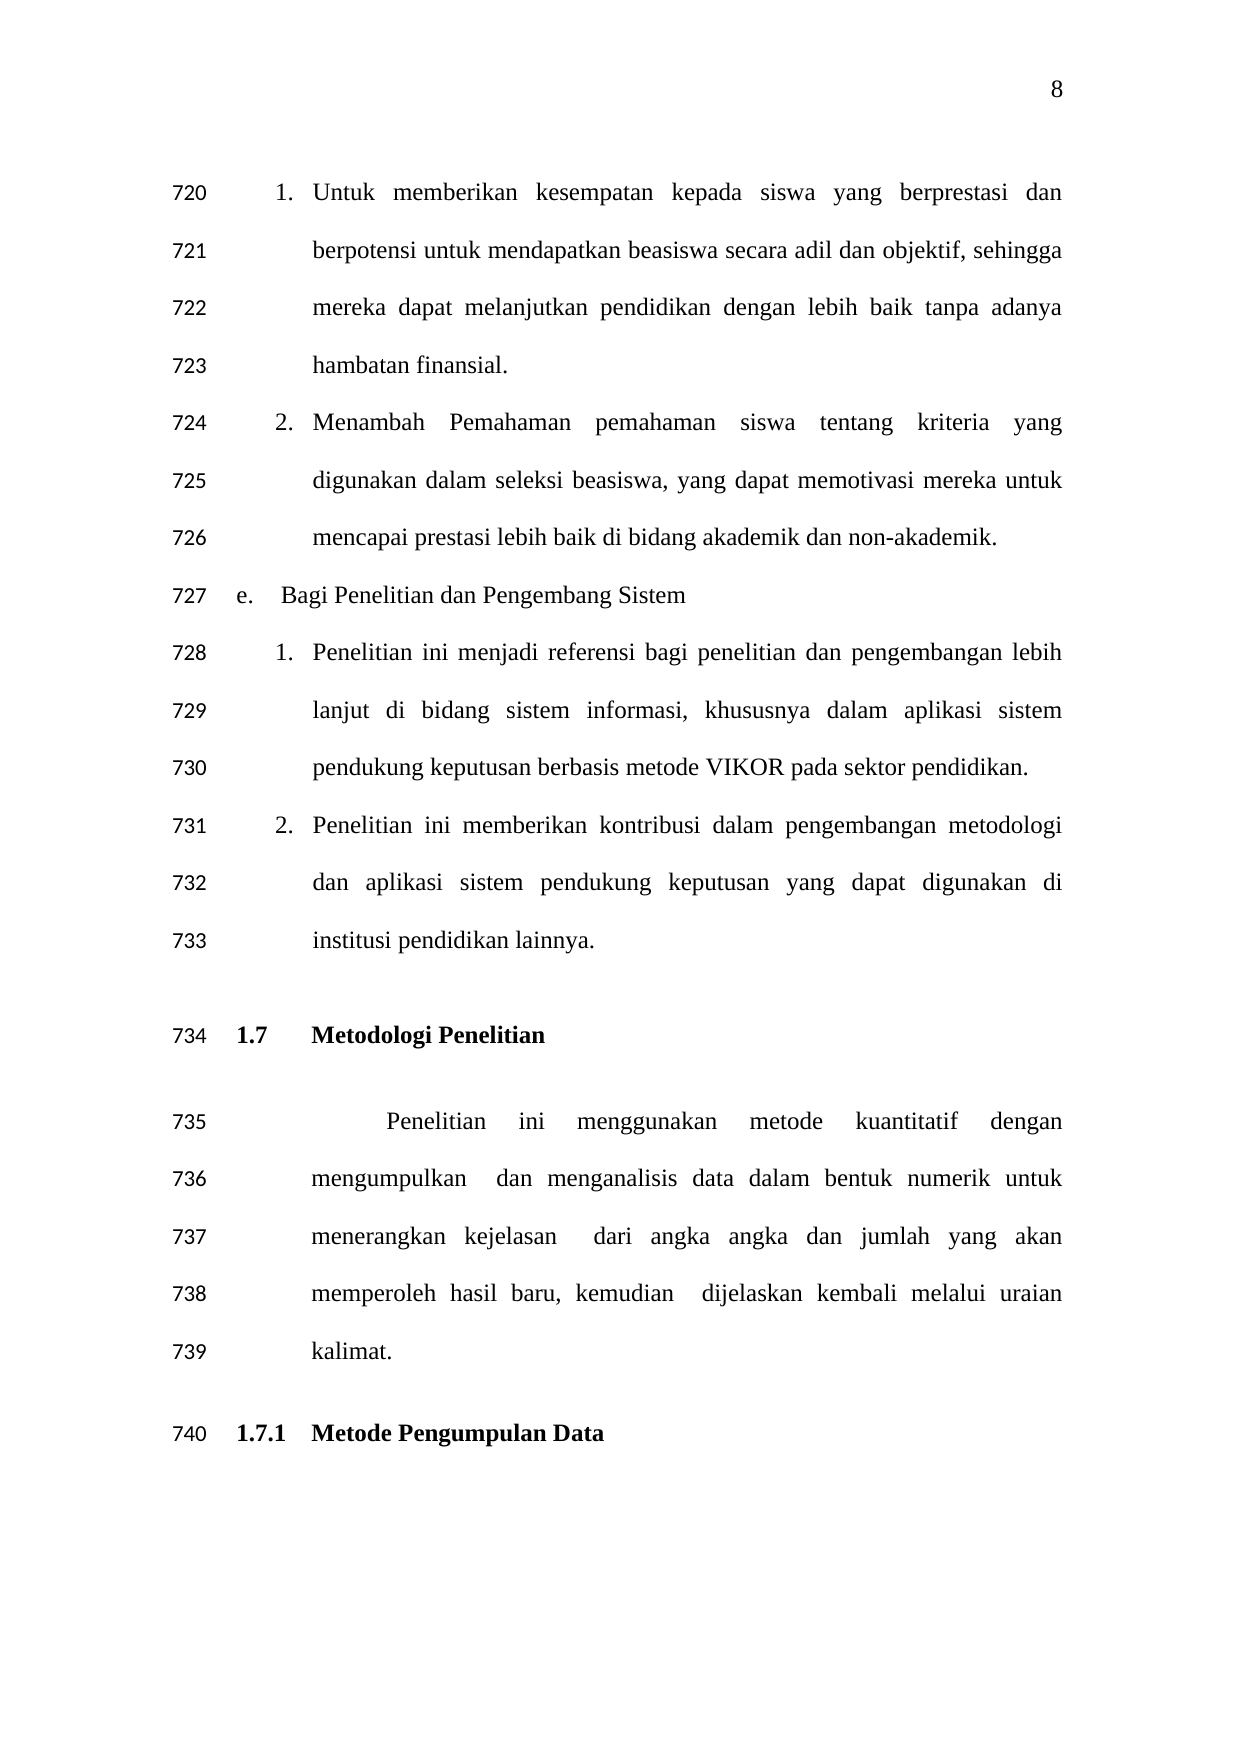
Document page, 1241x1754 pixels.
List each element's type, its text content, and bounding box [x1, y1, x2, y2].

list Menambah Pemahaman pemahaman siswa tentang kriteria yang digunakan dalam seleksi beasiswa, yang dapat memotivasi mereka untuk mencapai prestasi lebih baik di bidang akademik dan non-akademik. [275, 407, 1063, 551]
text Penelitian ini menggunakan metode kuantitatif dengan mengumpulkan dan menganalisis data dalam bentuk numerik untuk menerangkan kejelasan dari angka angka dan jumlah yang akan memperoleh hasil baru, kemudian dijelaskan kembali melalui uraian kalimat. [311, 1106, 1063, 1365]
subtitle Metodologi Penelitian [236, 1020, 1063, 1048]
list Untuk memberikan kesempatan kepada siswa yang berprestasi dan berpotensi untuk mendapatkan beasiswa secara adil dan objektif, sehingga mereka dapat melanjutkan pendidikan dengan lebih baik tanpa adanya hambatan finansial. [275, 177, 1063, 378]
list Penelitian ini menjadi referensi bagi penelitian dan pengembangan lebih lanjut di bidang sistem informasi, khususnya dalam aplikasi sistem pendukung keputusan berbasis metode VIKOR pada sektor pendidikan. [275, 637, 1063, 781]
subtitle Metode Pengumpulan Data [236, 1418, 1063, 1447]
list Penelitian ini memberikan kontribusi dalam pengembangan metodologi dan aplikasi sistem pendukung keputusan yang dapat digunakan di institusi pendidikan lainnya. [275, 810, 1063, 953]
list Bagi Penelitian dan Pengembang Sistem [236, 580, 1063, 608]
